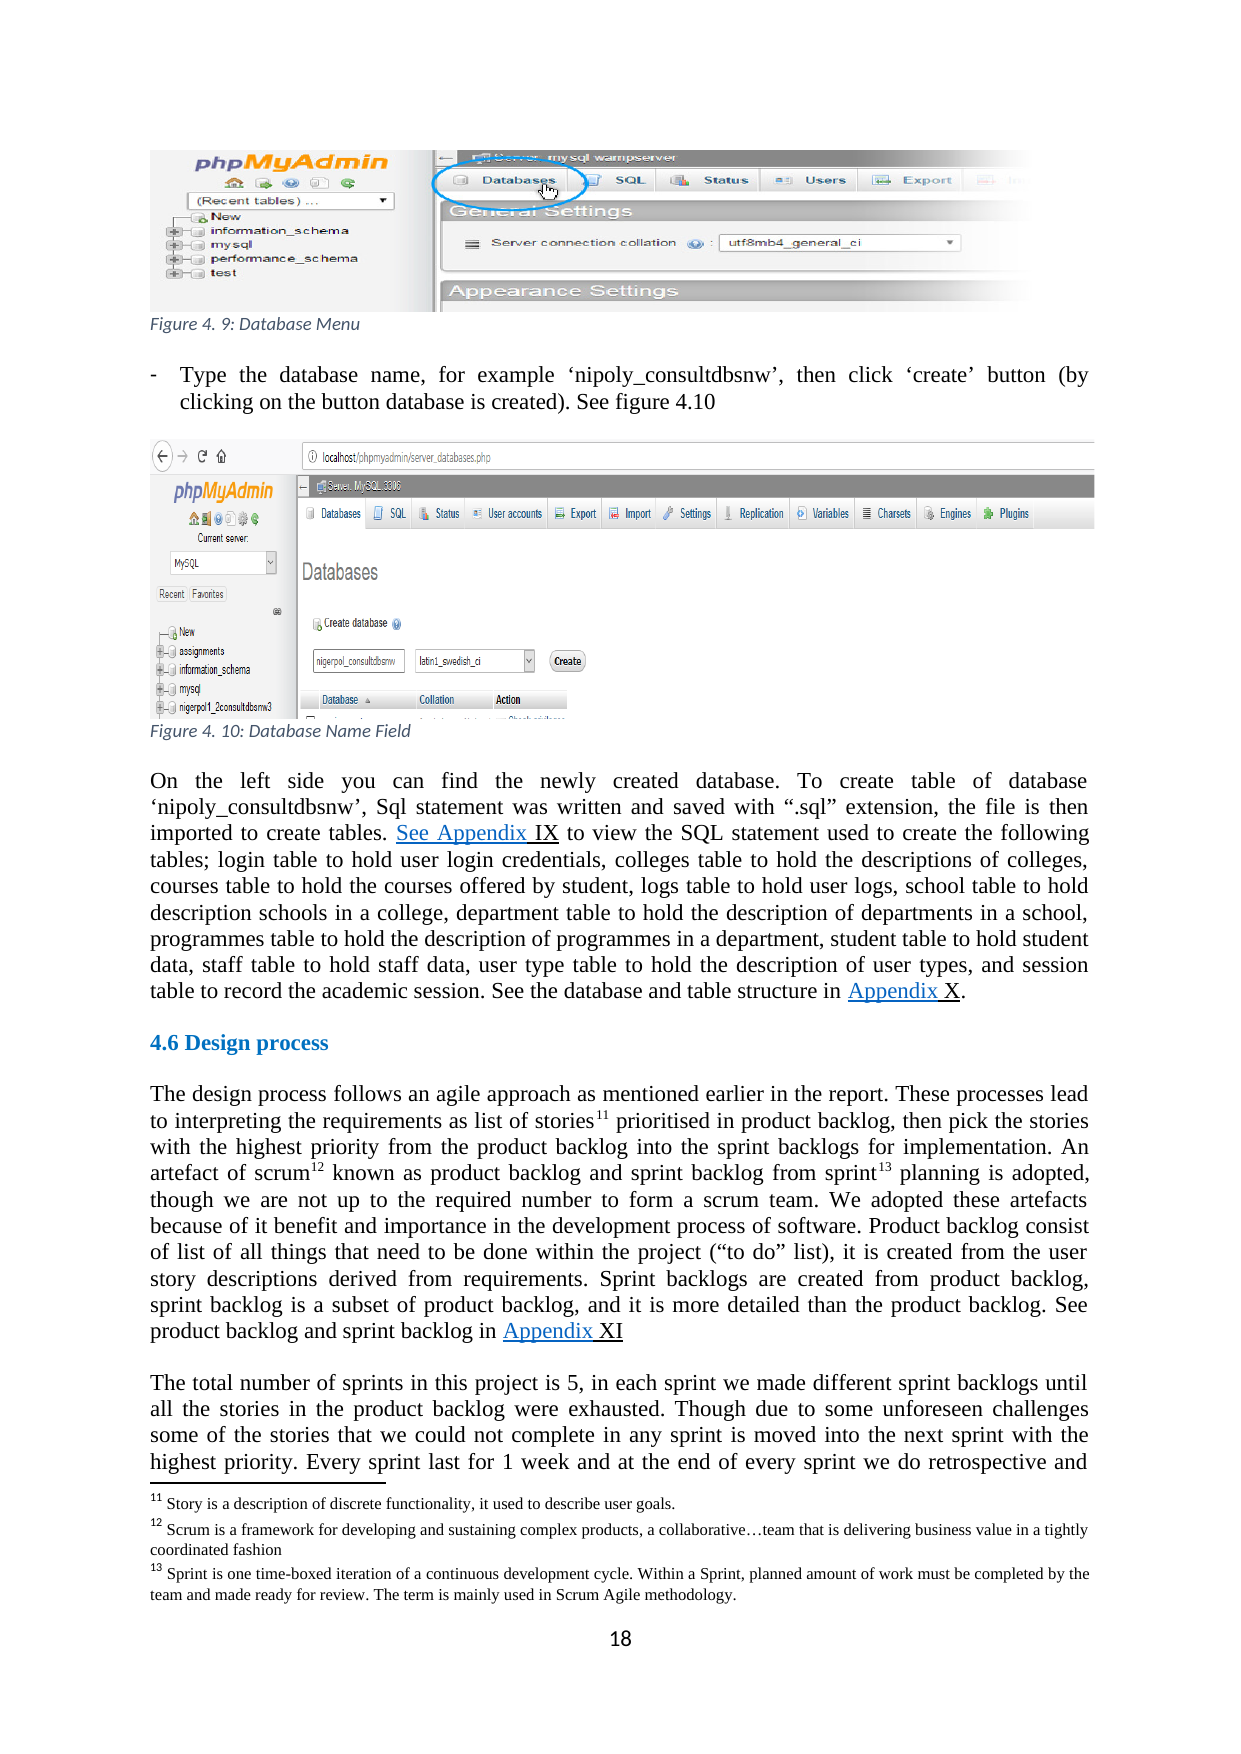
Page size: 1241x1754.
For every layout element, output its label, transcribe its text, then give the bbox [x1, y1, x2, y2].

text On the left side you can find the newly created database. To create table of database ‘nipoly_consultdbsnw’, Sql statement was written and saved with “.sql” extension, the file is then imported to create tables. See Appendix IX to view the SQL statement used to create the following tables; login table to hold user login credentials, colleges table to hold the descriptions of colleges, courses table to hold the courses offered by student, logs table to hold user logs, school table to hold description schools in a college, department table to hold the description of departments in a school, programmes table to hold the description of programmes in a department, student table to hold student data, staff table to hold staff data, user type table to hold the description of user types, and session table to record the academic session. See the database and table structure in Appendix X. [150, 767, 1090, 1004]
subtitle 4.6 Design process [150, 1029, 1090, 1055]
picture [150, 439, 1095, 719]
text The design process follows an agile approach as mentioned earlier in the report. These processes lead to interpreting the requirements as list of stories prioritised in product backlog, then pick the stories with the highest priority from the product backlog into the sprint backlogs for implementation. An artefact of scrum known as product backlog and sprint backlog from sprint planning is adopted, though we are not up to the required number to form a scrum team. We adopted these artefacts because of it benefit and importance in the development process of software. Product backlog consist of list of all things that need to be done within the project (“to do” list), it is created from the user story descriptions derived from requirements. Sprint backlogs are created from product backlog, sprint backlog is a subset of product backlog, and it is more detailed than the product backlog. See product backlog and sprint backlog in Appendix XI [150, 1080, 1090, 1344]
list Type the database name, for example ‘nipoly_consultdbsnw’, then click ‘create’ button (by clicking on the button database is created). See figure 4.10 [150, 360, 1090, 414]
picture [150, 150, 1040, 312]
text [150, 1369, 1090, 1474]
